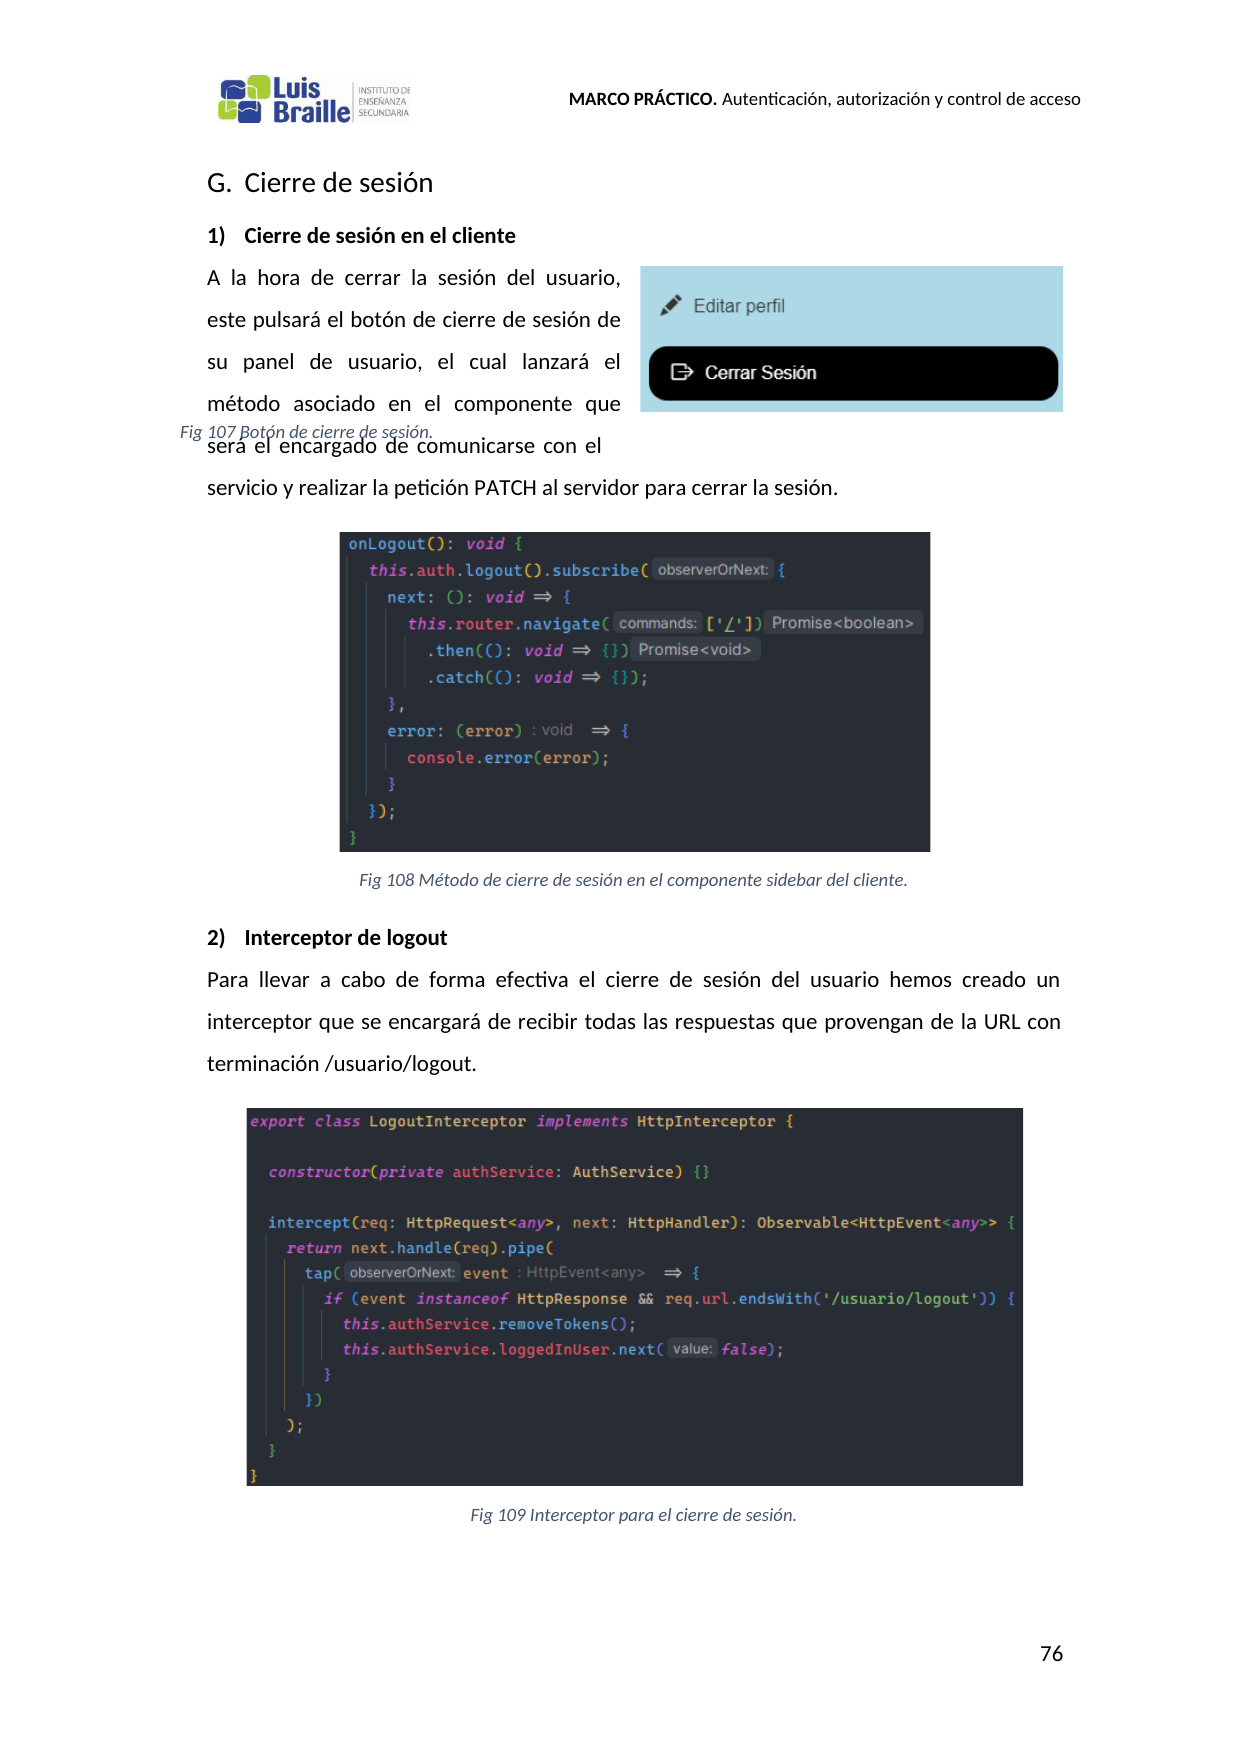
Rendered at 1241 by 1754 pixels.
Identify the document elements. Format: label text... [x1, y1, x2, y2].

list Interceptor de logout [207, 923, 1063, 952]
picture [640, 266, 1063, 412]
picture [246, 1108, 1024, 1486]
picture [339, 532, 931, 852]
text Fig 108 Método de cierre de sesión en el componente sidebar del cliente. [207, 868, 1063, 891]
list Cierre de sesión [207, 164, 1063, 199]
list Cierre de sesión en el cliente [207, 221, 1063, 249]
text Fig 109 Interceptor para el cierre de sesión. [207, 1503, 1063, 1526]
text Para llevar a cabo de forma efectiva el cierre de sesión del usuario hemos creado un interceptor que se encargará de recibir todas las respuestas que provengan de la URL con terminación /usuario/logout. [207, 966, 1063, 1077]
